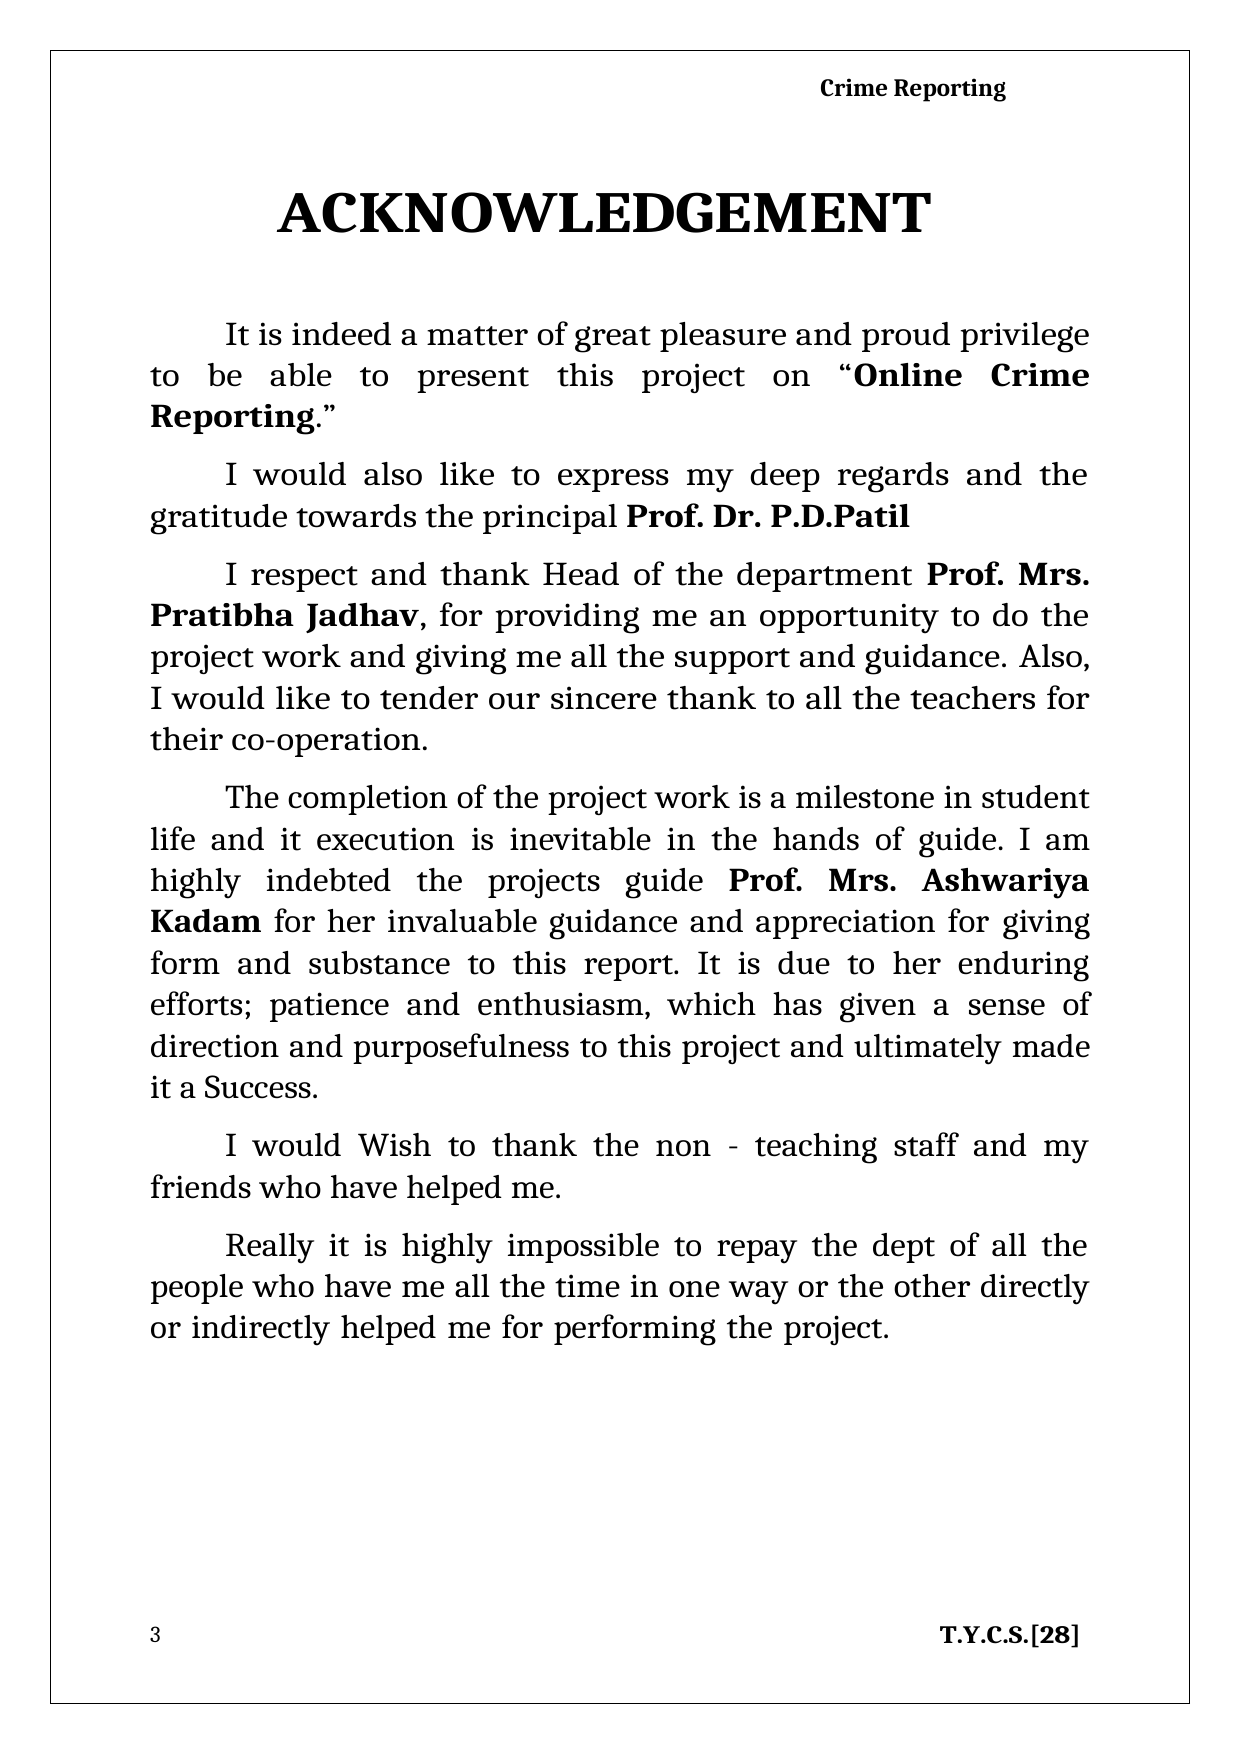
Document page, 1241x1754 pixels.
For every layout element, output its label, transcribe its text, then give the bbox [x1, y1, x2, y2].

subtitle ACKNOWLEDGEMENT [139, 180, 1070, 247]
text I respect and thank Head of the department Prof. Mrs. Pratibha Jadhav, for providing me an opportunity to do the project work and giving me all the support and guidance. Also, I would like to tender our sincere thank to all the teachers for their co-operation. [150, 555, 1090, 759]
text I would also like to express my deep regards and the gratitude towards the principal Prof. Dr. P.D.Patil [150, 456, 1089, 536]
text It is indeed a matter of great pleasure and proud privilege to be able to present this project on “Online Crime Reporting.” [150, 315, 1091, 436]
text I would Wish to thank the non - teaching staff and my friends who have helped me. [150, 1127, 1090, 1206]
text The completion of the project work is a milestone in student life and it execution is inevitable in the hands of guide. I am highly indebted the projects guide Prof. Mrs. Ashwariya Kadam for her invaluable guidance and appreciation for giving form and substance to this report. It is due to her enduring efforts; patience and enthusiasm, which has given a sense of direction and purposefulness to this project and ultimately made it a Success. [150, 779, 1090, 1107]
text Really it is highly impossible to repay the dept of all the people who have me all the time in one way or the other directly or indirectly helped me for performing the project. [150, 1226, 1089, 1347]
